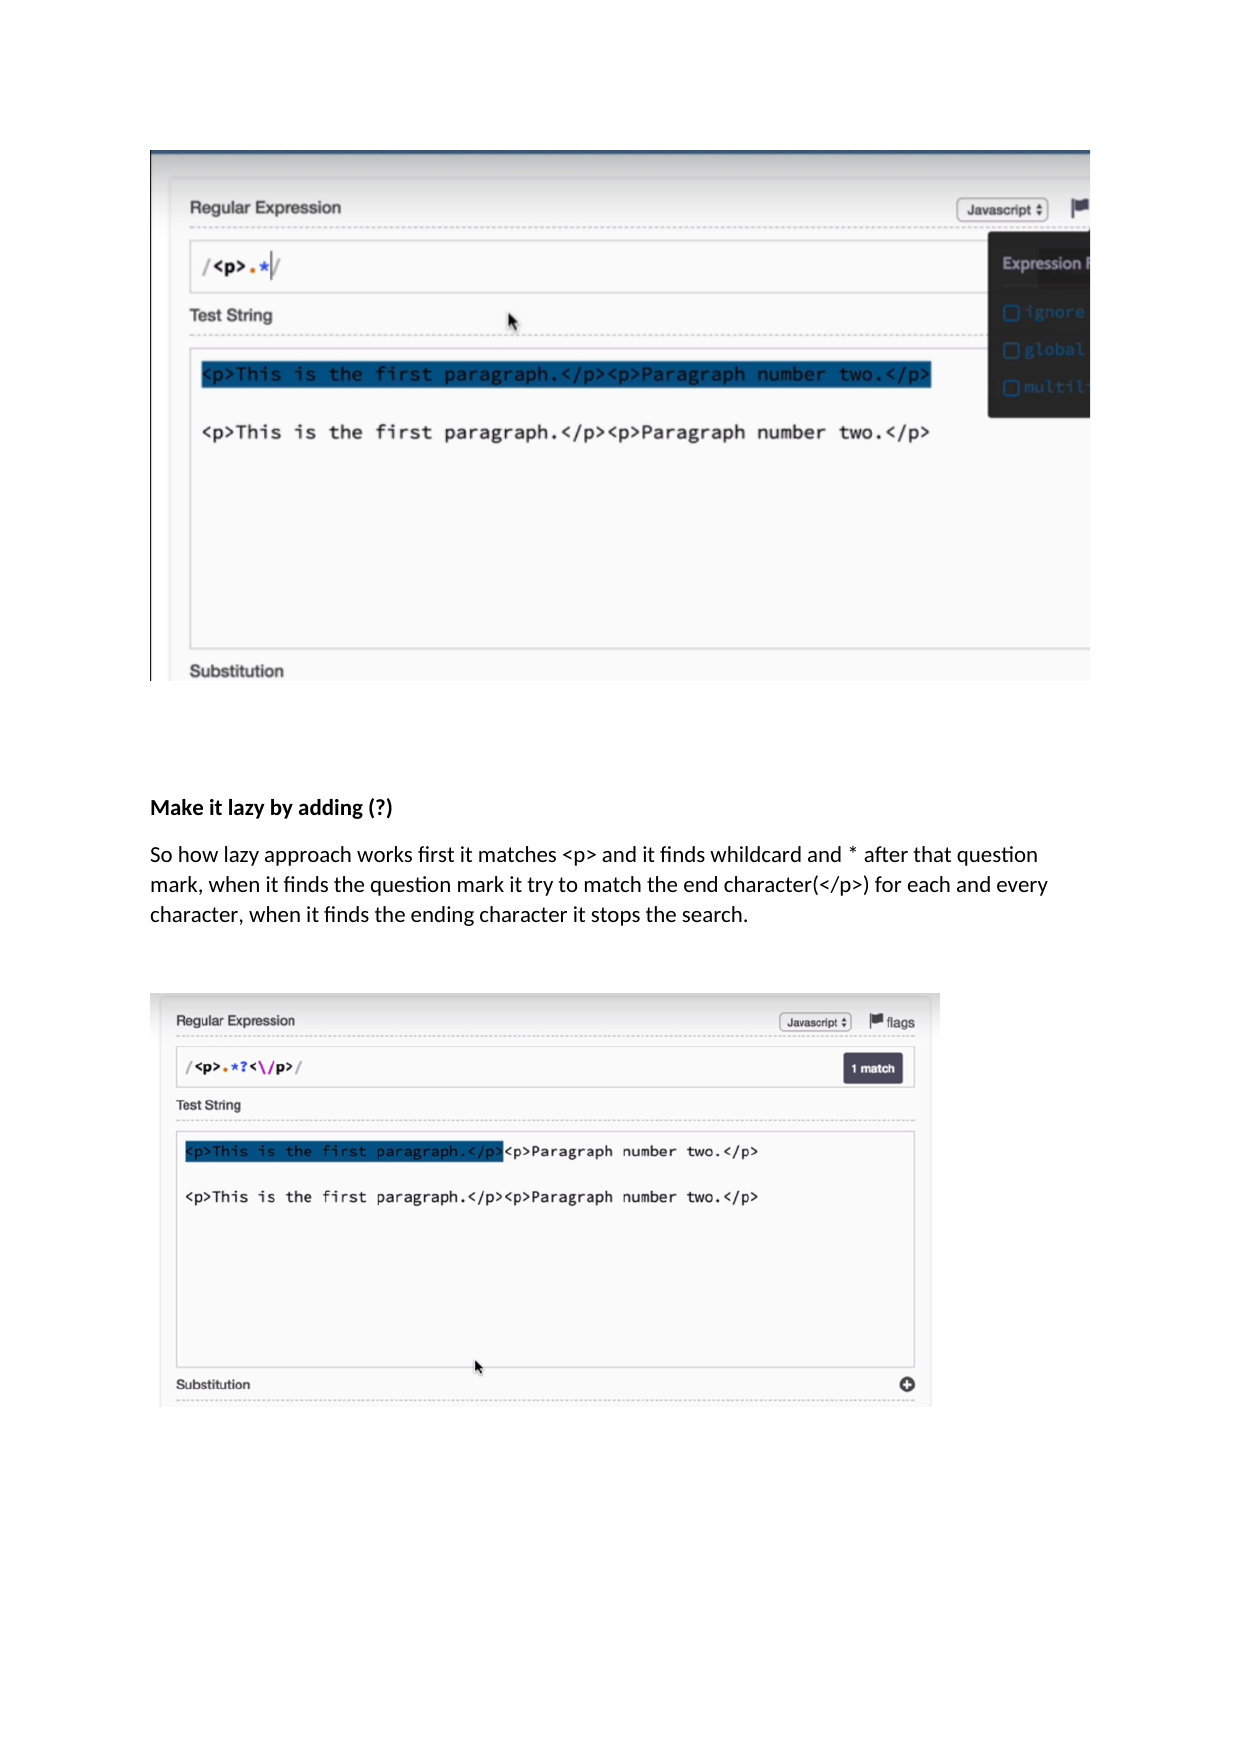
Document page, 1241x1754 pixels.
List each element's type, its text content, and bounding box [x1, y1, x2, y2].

text So how lazy approach works first it matches <p> and it finds whildcard and * after that question mark, when it finds the question mark it try to match the end character(</p>) for each and every character, when it finds the ending character it stops the search. [150, 840, 1090, 928]
picture [150, 150, 1091, 681]
picture [150, 993, 940, 1407]
text Make it lazy by adding (?) [150, 793, 1090, 821]
